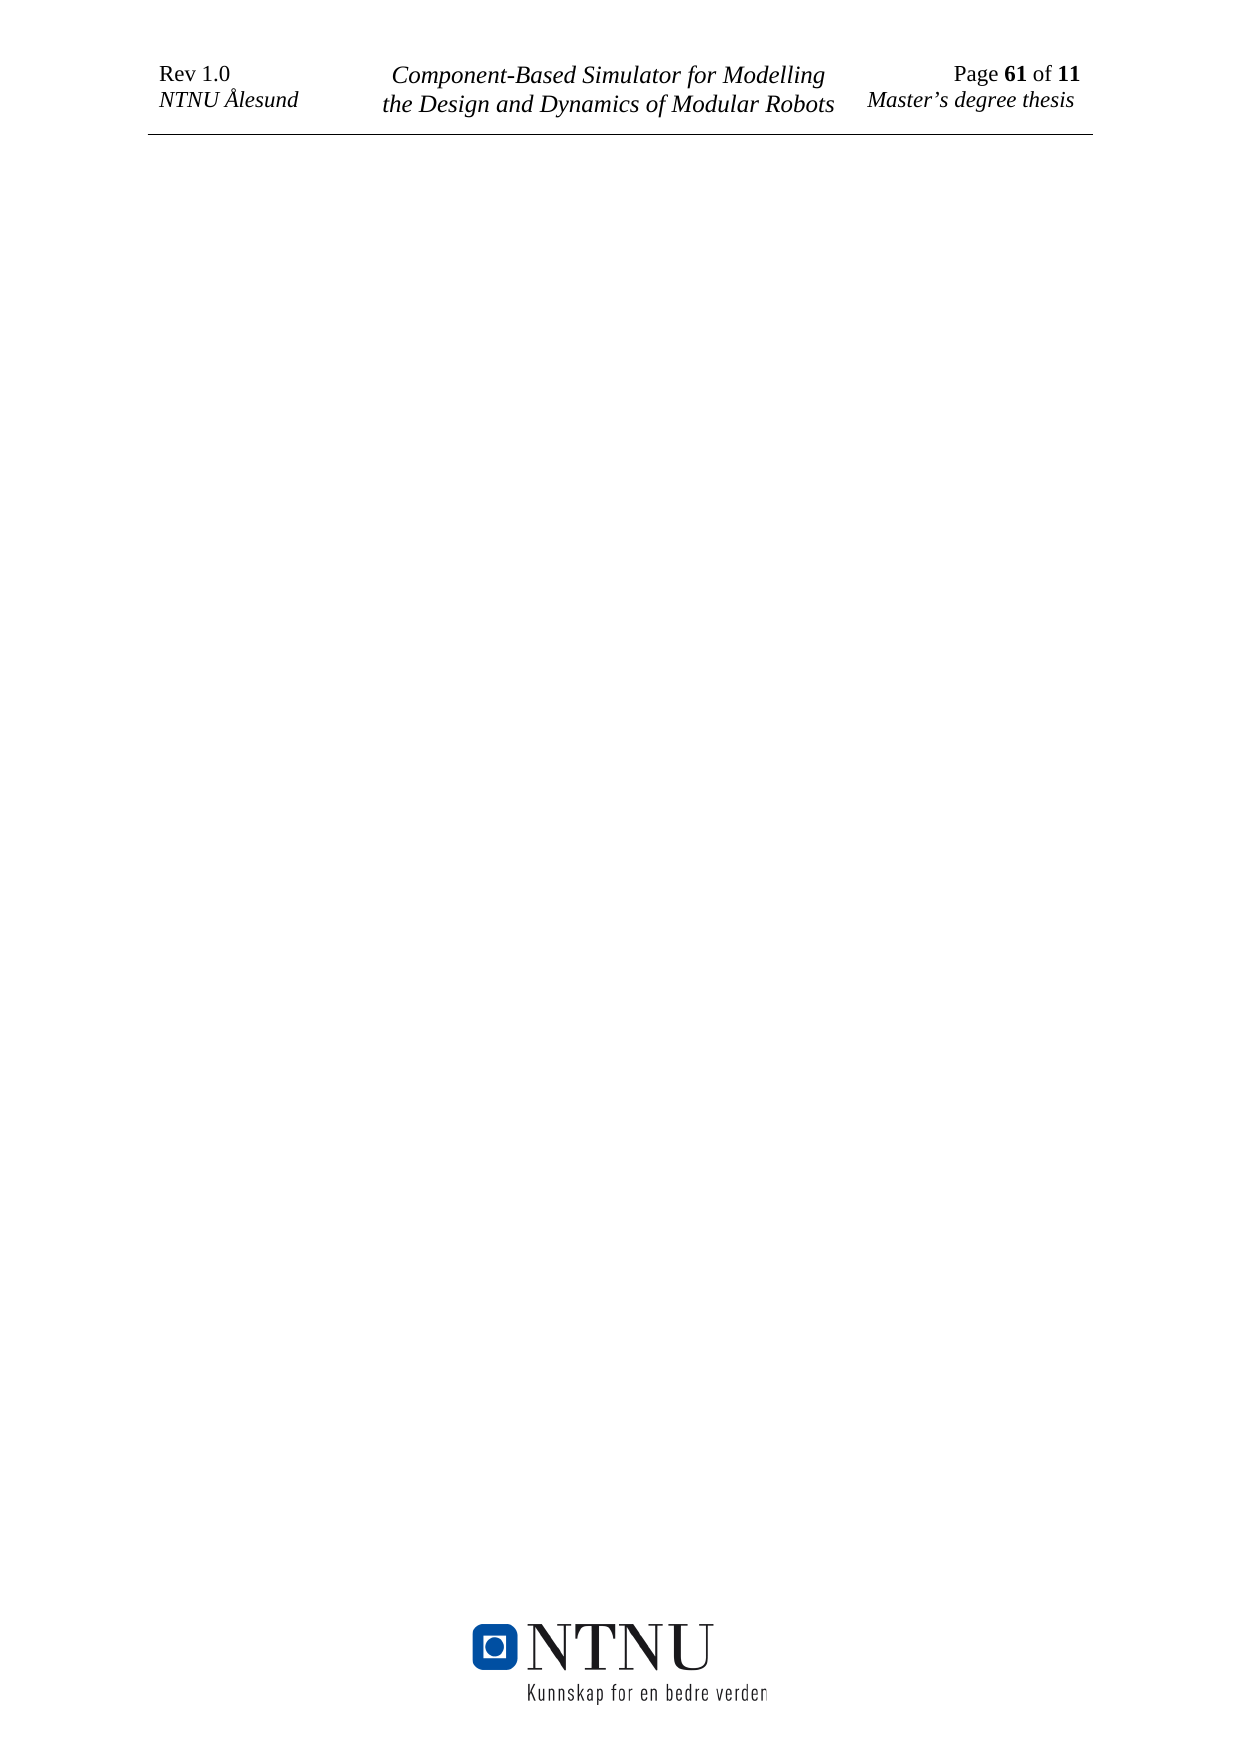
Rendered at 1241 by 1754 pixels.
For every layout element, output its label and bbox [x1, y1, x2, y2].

picture [472, 1624, 767, 1705]
